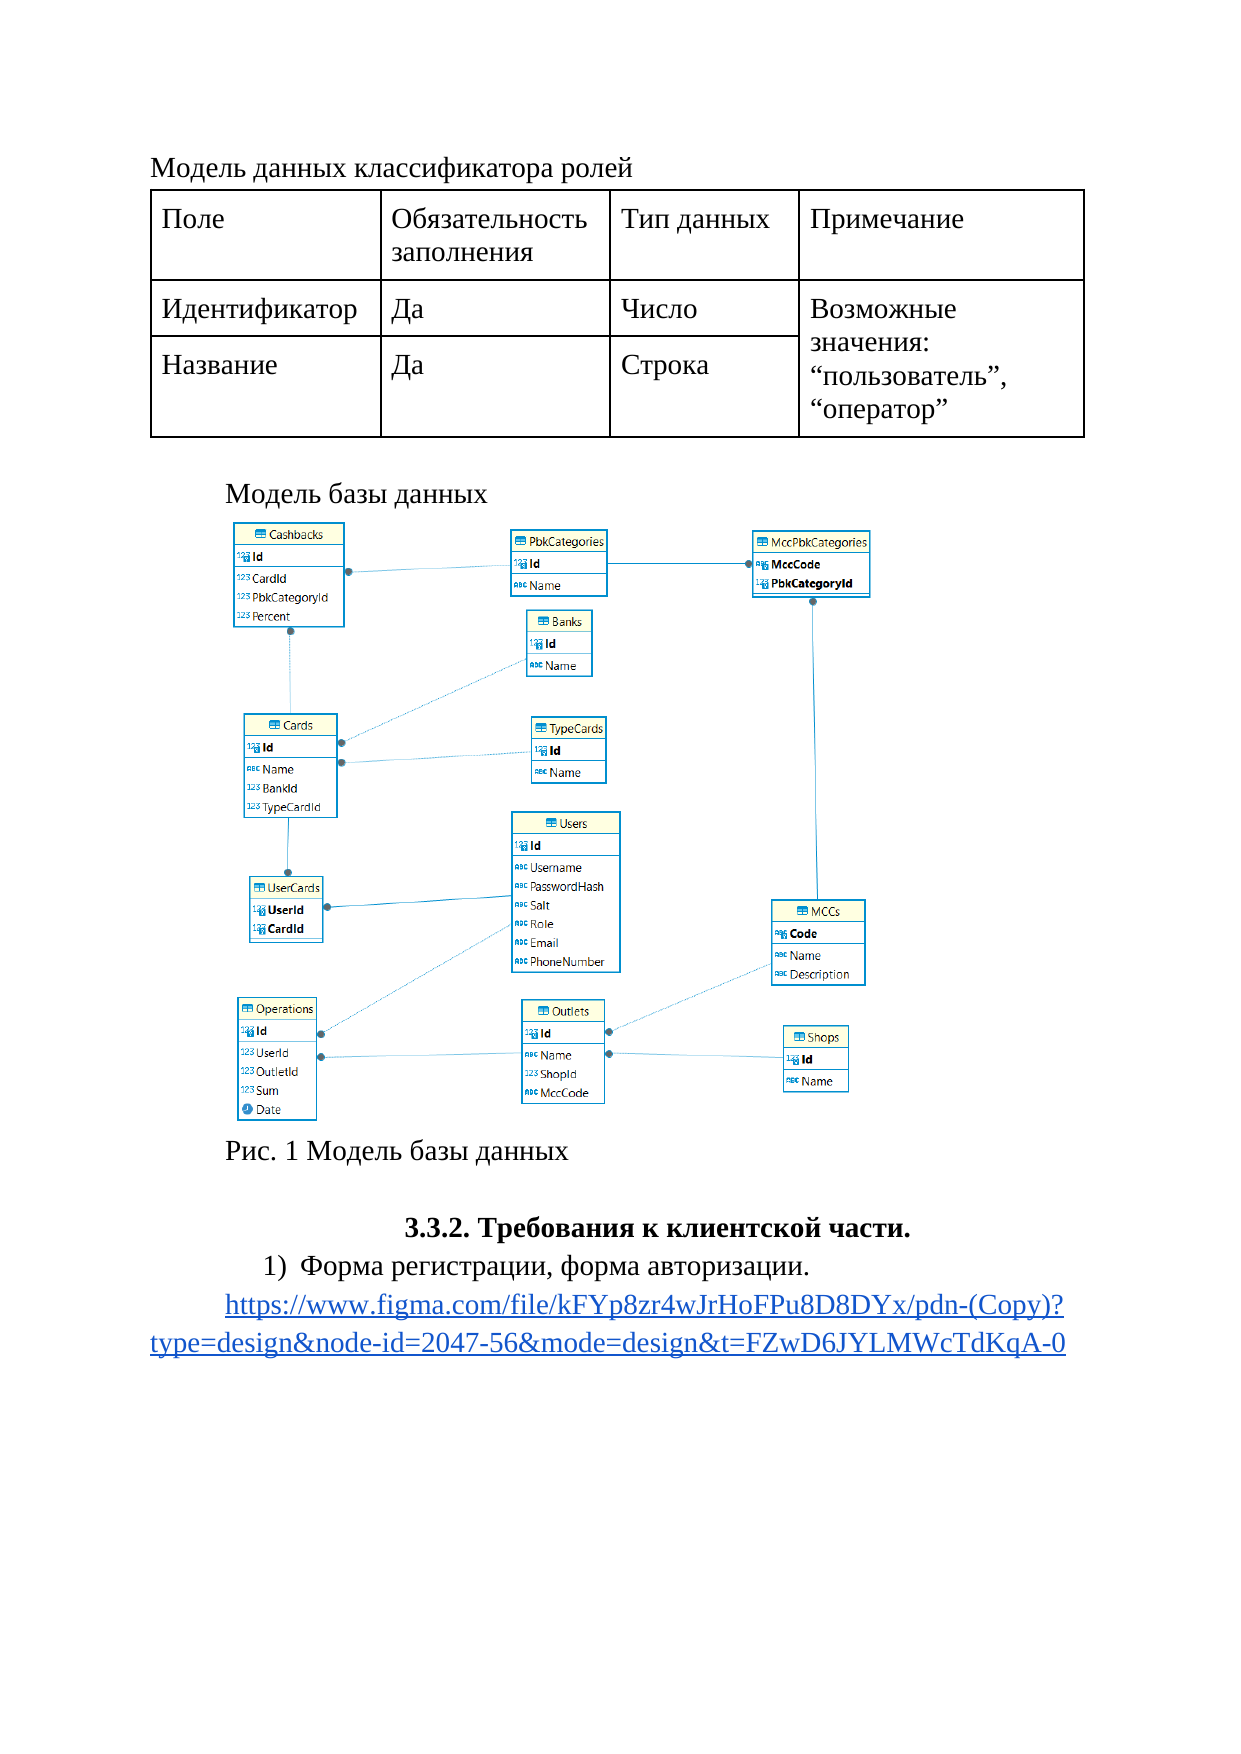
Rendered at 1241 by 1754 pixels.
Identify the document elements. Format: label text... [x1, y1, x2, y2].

table_header Тип данных [611, 191, 798, 278]
table_cell Да [382, 281, 609, 335]
text Модель базы данных [150, 476, 1090, 510]
table_cell Возможные значения: “пользователь”, “оператор” [800, 281, 1083, 436]
text Рис. 1 Модель базы данных [150, 1133, 1090, 1166]
table_cell Идентификатор [152, 281, 380, 335]
table_cell Название [152, 337, 380, 436]
table_header Поле [152, 191, 380, 278]
list Форма регистрации, форма авторизации. [262, 1248, 1090, 1282]
table_cell Строка [611, 337, 798, 436]
table_cell Число [611, 281, 798, 335]
table_cell Да [382, 337, 609, 436]
table_header Обязательность заполнения [382, 191, 609, 278]
table_header Примечание [800, 191, 1083, 278]
text 3.3.2. Требования к клиентской части. [225, 1210, 1090, 1243]
text Модель данных классификатора ролей [150, 150, 1090, 183]
text https://www.figma.com/file/kFYp8zr4wJrHoFPu8D8DYx/pdn-(Copy)?type=design&node-id=2047-56&mode=design&t=FZwD6JYLMWcTdKqA-0 [150, 1287, 1090, 1359]
picture [225, 514, 878, 1129]
